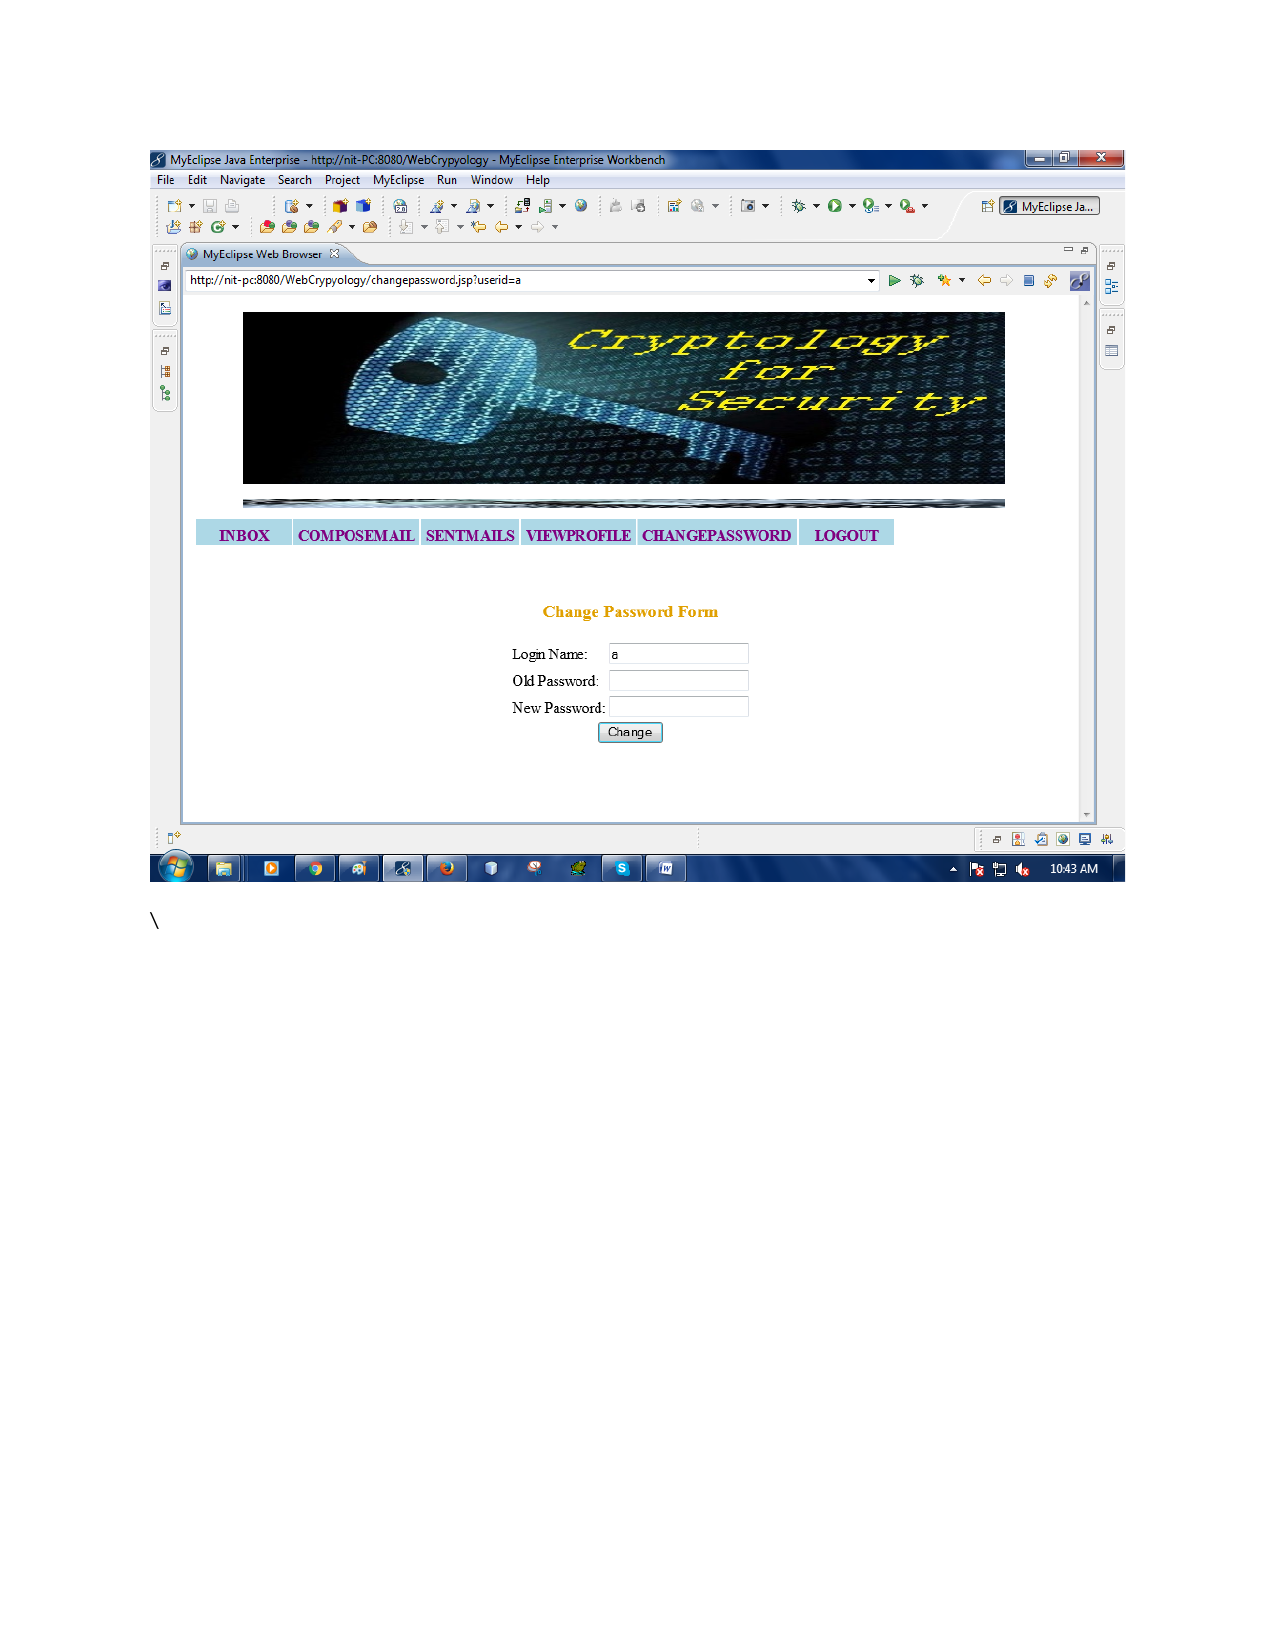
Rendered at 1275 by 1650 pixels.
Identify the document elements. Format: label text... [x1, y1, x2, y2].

picture [150, 150, 1125, 882]
text \ [150, 906, 1125, 934]
